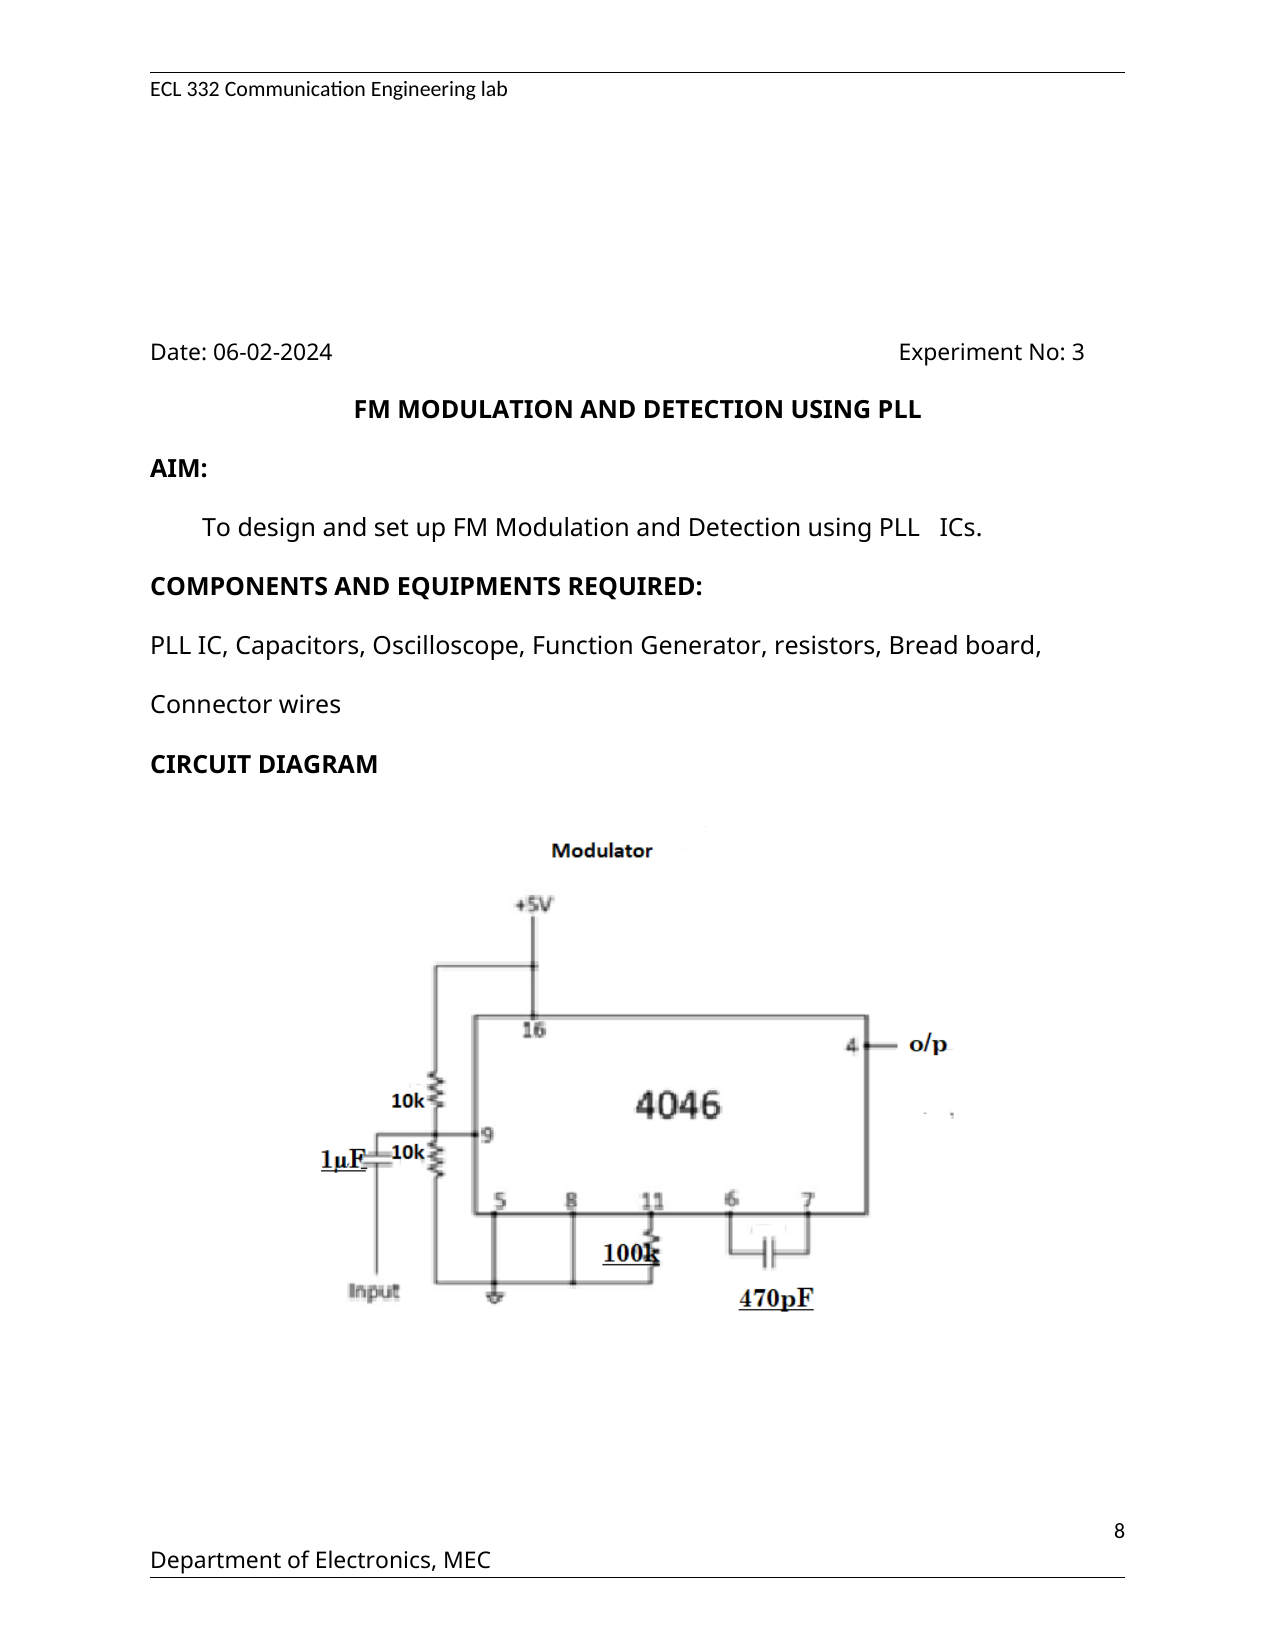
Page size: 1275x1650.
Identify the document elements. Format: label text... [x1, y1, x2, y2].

picture [321, 805, 954, 1348]
text Connector wires [150, 687, 1125, 721]
text PLL IC, Capacitors, Oscilloscope, Function Generator, resistors, Bread board, [150, 628, 1125, 662]
text CIRCUIT DIAGRAM [150, 746, 1125, 780]
text To design and set up FM Modulation and Detection using PLL ICs. [150, 510, 1125, 544]
text AIM: [150, 451, 1125, 484]
text COMPONENTS AND EQUIPMENTS REQUIRED: [150, 569, 1125, 603]
text Date: 06-02-2024 Experiment No: 3 [150, 336, 1125, 367]
text FM MODULATION AND DETECTION USING PLL [150, 391, 1125, 425]
